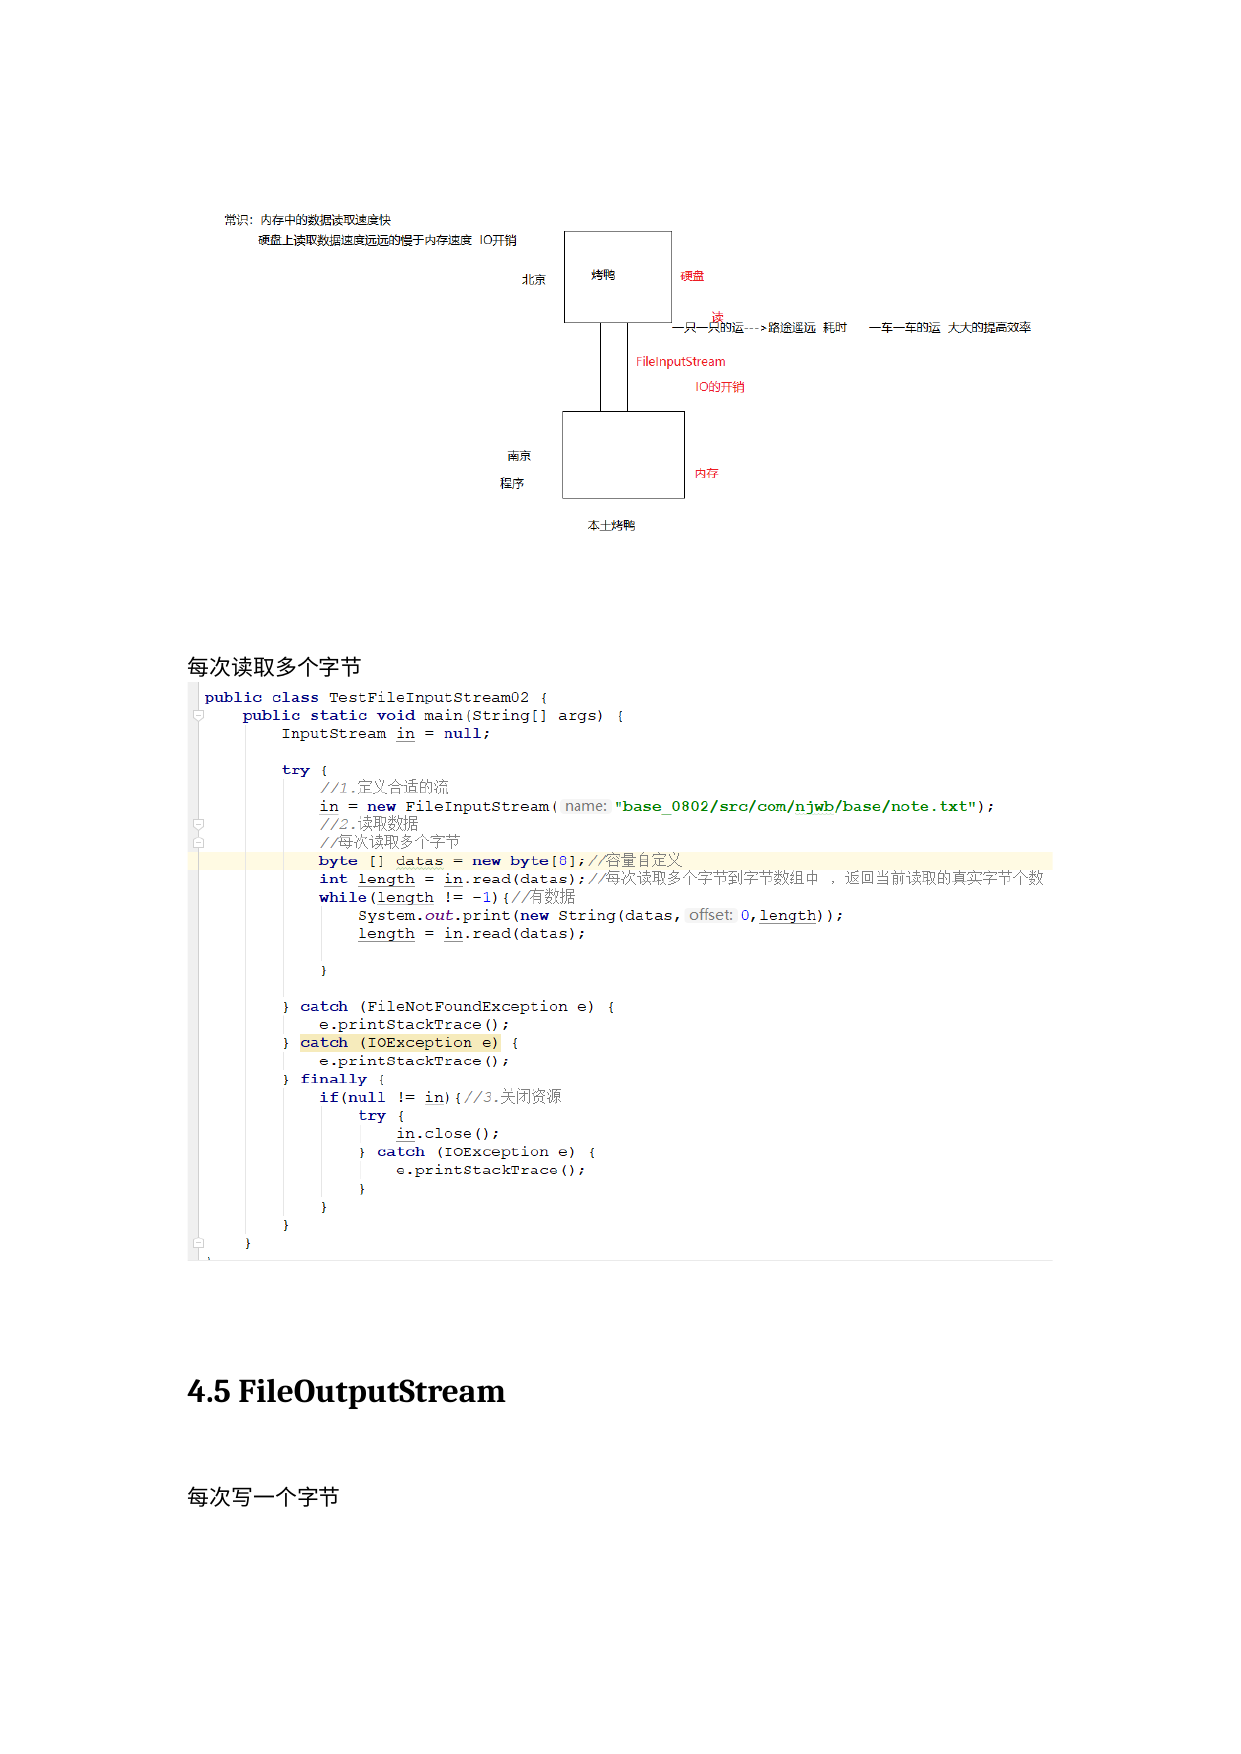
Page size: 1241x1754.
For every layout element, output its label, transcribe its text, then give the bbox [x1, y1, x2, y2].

picture [187, 682, 1053, 1261]
text 每次读取多个字节 [187, 649, 1053, 682]
picture [187, 162, 1053, 548]
subtitle 4.5 FileOutputStream [187, 1359, 1053, 1424]
text 每次写一个字节 [187, 1479, 1053, 1512]
